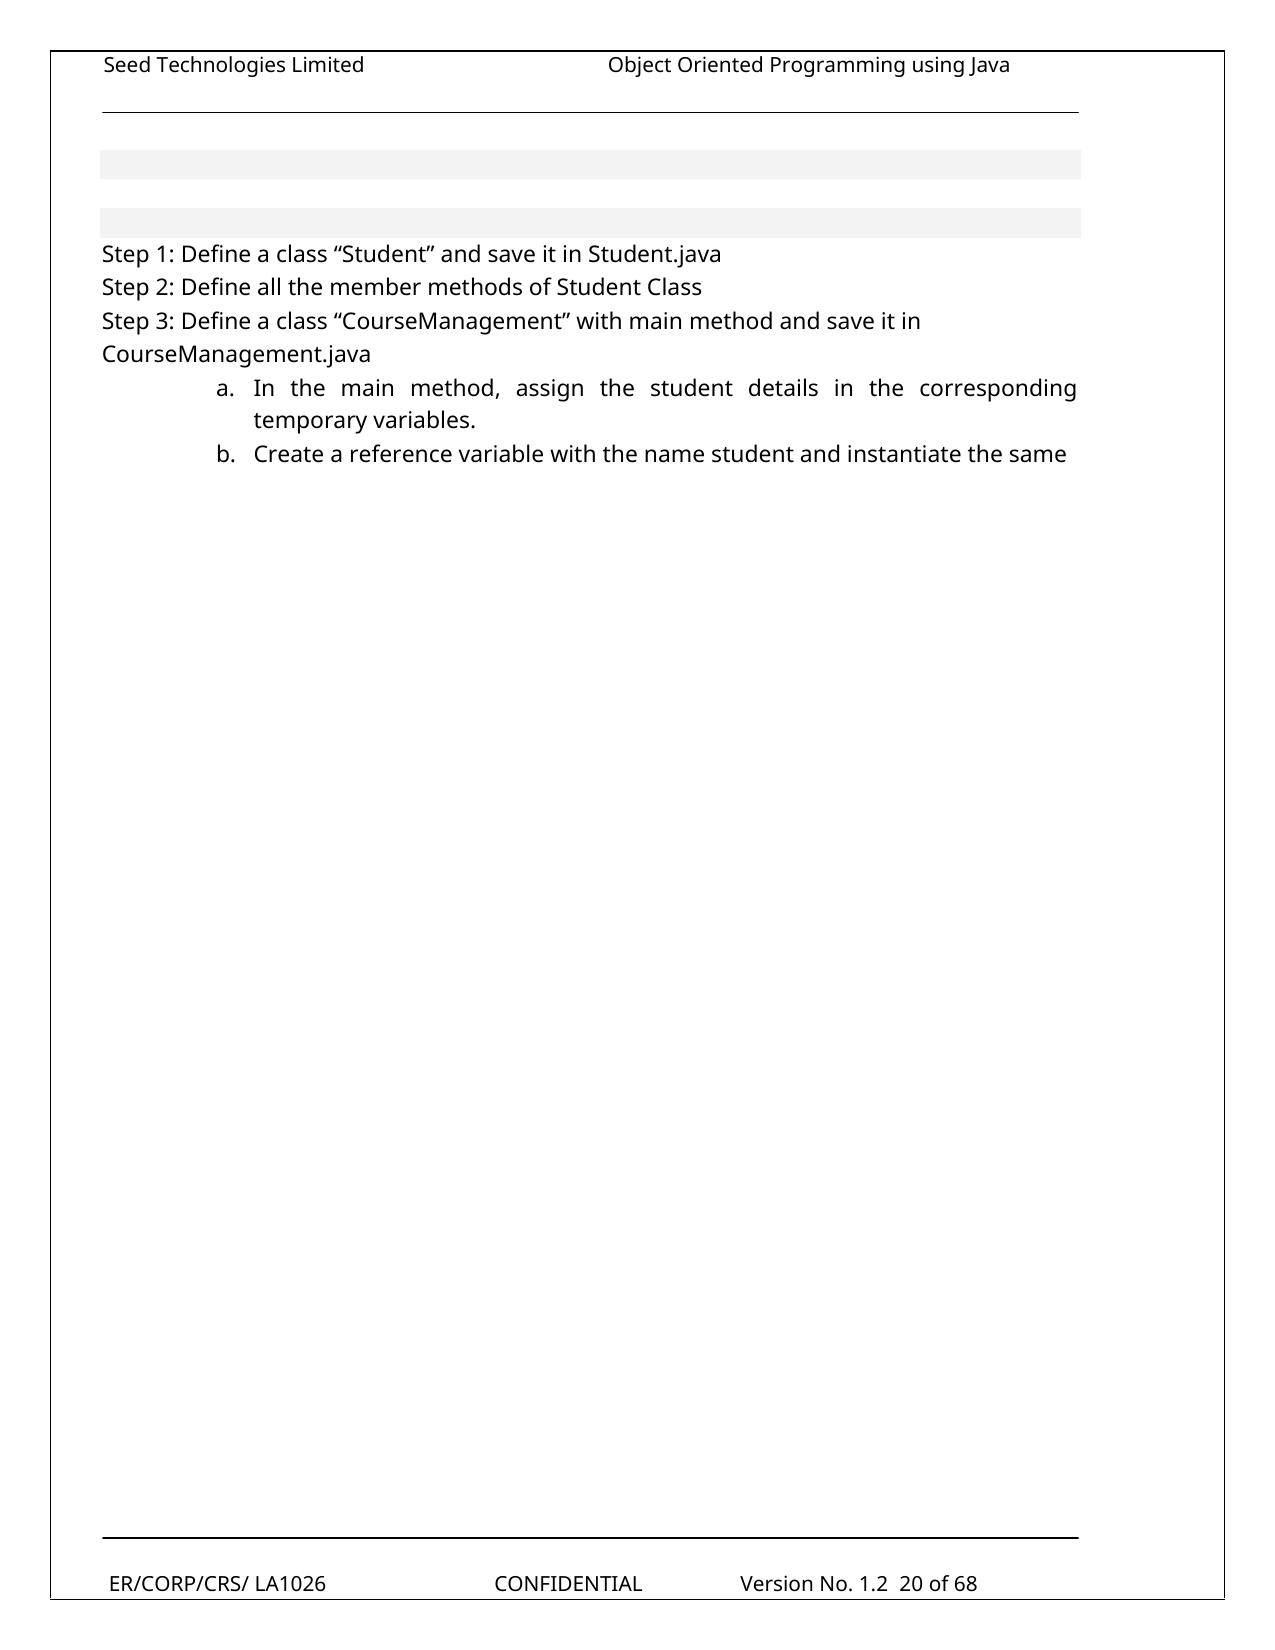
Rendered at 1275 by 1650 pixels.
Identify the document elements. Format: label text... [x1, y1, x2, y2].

list Create a reference variable with the name student and instantiate the same [216, 437, 1078, 469]
list In the main method, assign the student details in the corresponding temporary variables. [216, 372, 1078, 435]
text Step 2: Define all the member methods of Student Class [102, 271, 1078, 302]
text CourseManagement.java [102, 338, 1078, 369]
text Step 1: Define a class “Student” and save it in Student.java [102, 156, 1078, 269]
text Step 3: Define a class “CourseManagement” with main method and save it in [102, 305, 1078, 336]
